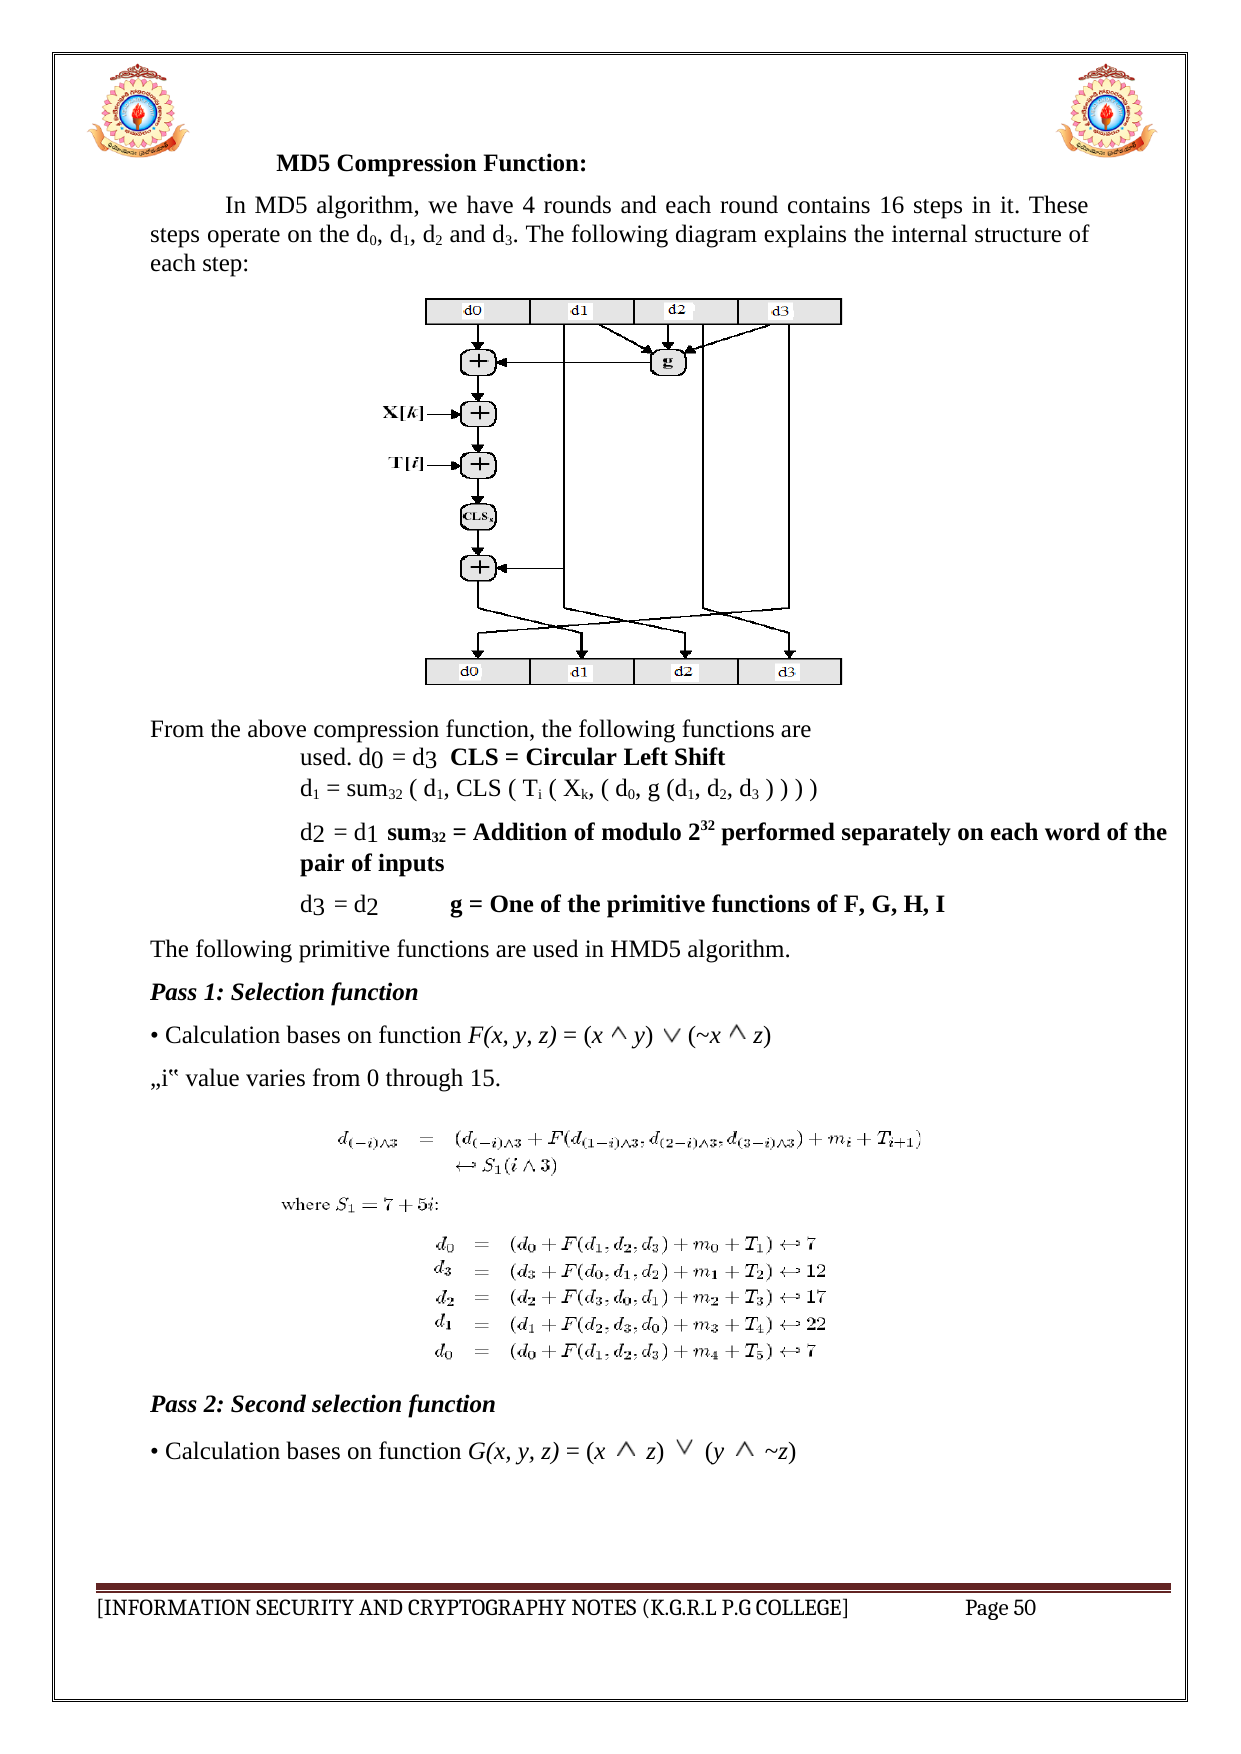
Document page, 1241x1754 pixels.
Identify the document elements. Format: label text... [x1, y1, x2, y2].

picture [73, 62, 204, 156]
picture [1042, 62, 1172, 156]
text From the above compression function, the following functions are used. d0 = d3 CLS = Circular Left Shift [150, 714, 870, 773]
picture [382, 298, 843, 685]
subtitle MD5 Compression Function: [150, 148, 1171, 177]
text d3 = d2 g = One of the primitive functions of F, G, H, I [300, 889, 1171, 921]
text d2 = d1 sum32 = Addition of modulo 232 performed separately on each word of the pair of inputs [300, 817, 1171, 877]
text d1 = sum32 ( d1, CLS ( Ti ( Xk, ( d0, g (d1, d2, d3 ) ) ) ) [300, 773, 1171, 802]
text „i‟ value varies from 0 through 15. [150, 1063, 1171, 1092]
subtitle Pass 2: Second selection function [150, 1389, 1171, 1418]
text In MD5 algorithm, we have 4 rounds and each round contains 16 steps in it. These steps operate on the d0, d1, d2 and d3. The following diagram explains the internal structure of each step: [150, 191, 1090, 277]
list Calculation bases on function G(x, y, z) = (x z) (y ~z) [150, 1436, 1171, 1465]
text The following primitive functions are used in HMD5 algorithm. [150, 934, 1171, 963]
picture [281, 1130, 921, 1361]
list Calculation bases on function F(x, y, z) = (x y) (~x z) [150, 1020, 1171, 1049]
subtitle Pass 1: Selection function [150, 977, 1171, 1006]
